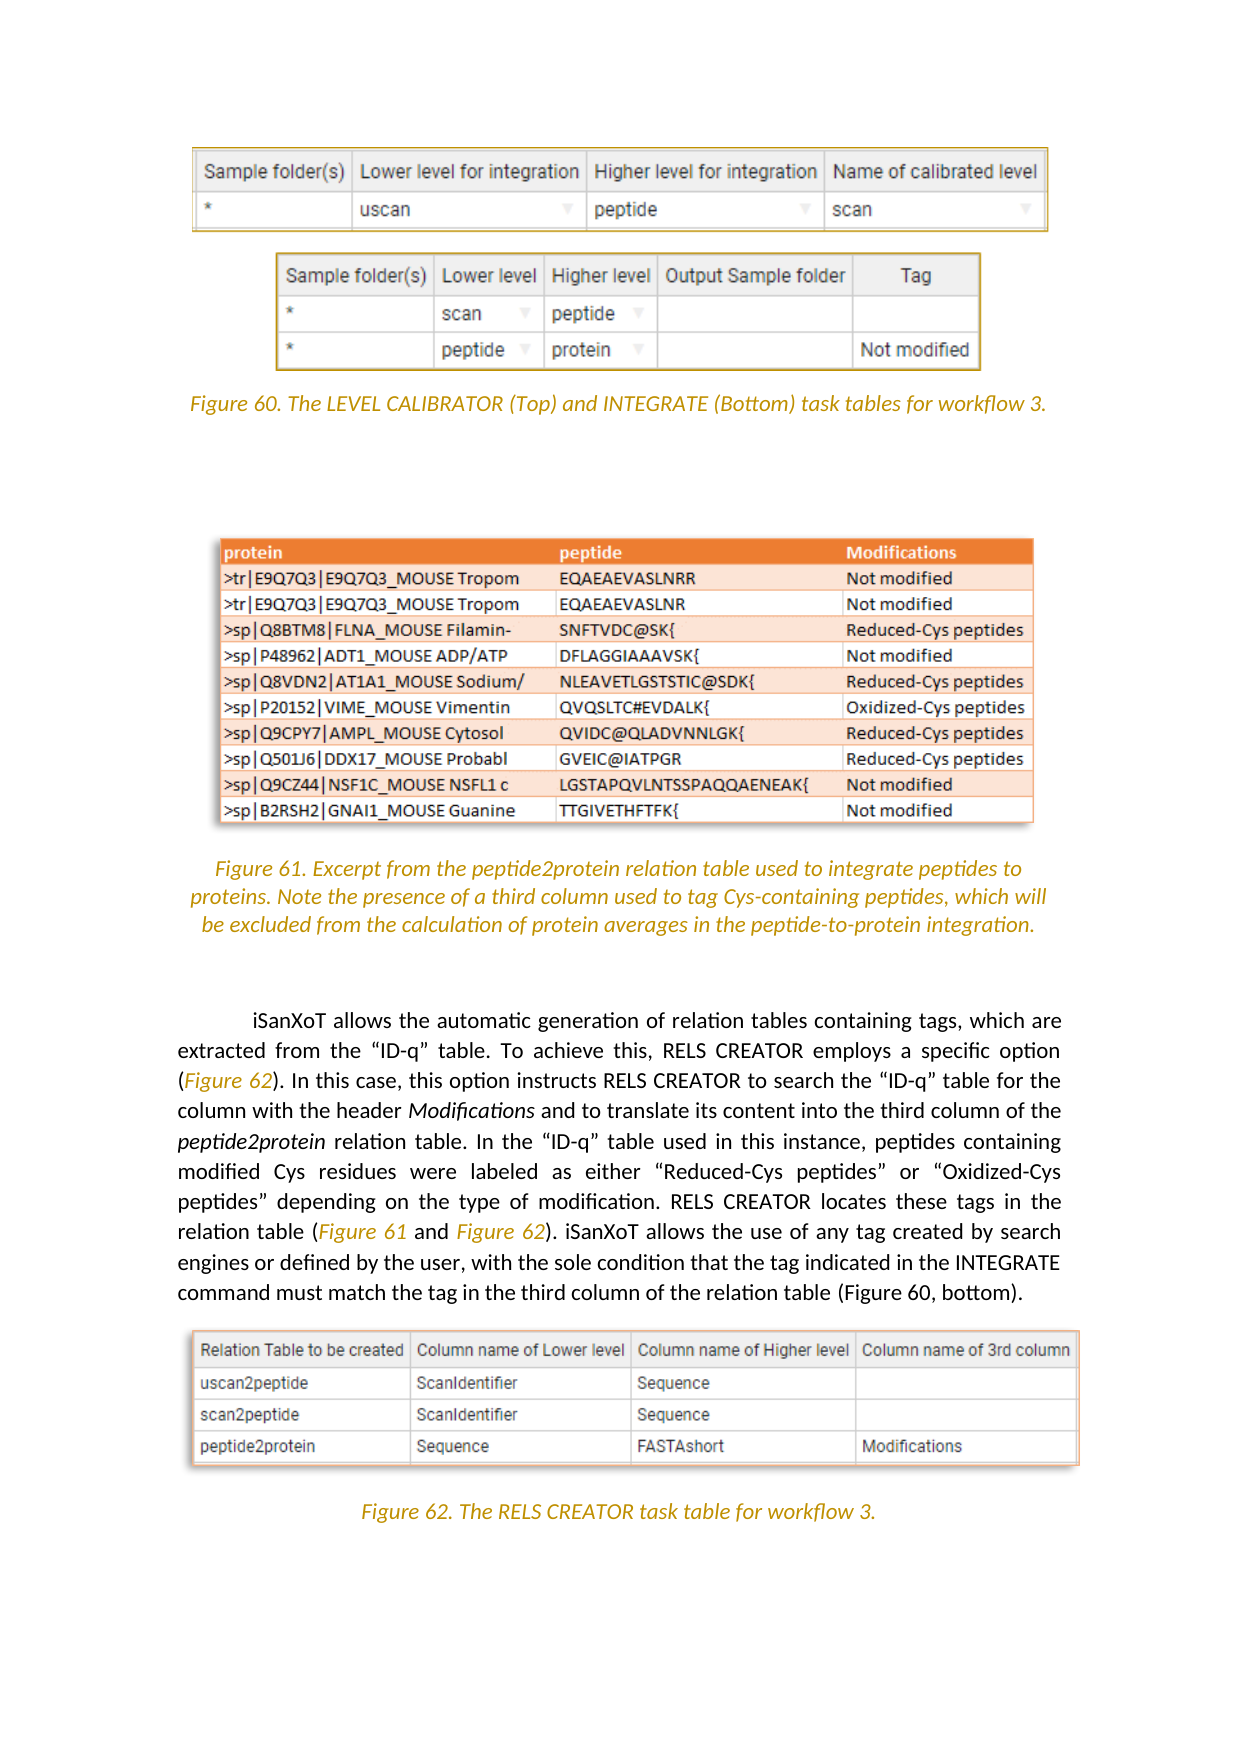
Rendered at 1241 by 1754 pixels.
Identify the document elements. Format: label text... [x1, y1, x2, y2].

picture [220, 538, 1034, 823]
picture [192, 147, 1049, 371]
picture [192, 1330, 1080, 1466]
text Figure 60. The LEVEL CALIBRATOR (Top) and INTEGRATE (Bottom) task tables for workflow 3. [177, 389, 1063, 418]
text iSanXoT allows the automatic generation of relation tables containing tags, which are extracted from the “ID-q” table. To achieve this, RELS CREATOR employs a specific option (Figure 62). In this case, this option instructs RELS CREATOR to search the “ID-q” table for the column with the header Modifications and to translate its content into the third column of the peptide2protein relation table. In the “ID-q” table used in this instance, peptides containing modified Cys residues were labeled as either “Reduced-Cys peptides” or “Oxidized-Cys peptides” depending on the type of modification. RELS CREATOR locates these tags in the relation table (Figure 61 and Figure 62). iSanXoT allows the use of any tag created by search engines or defined by the user, with the sole condition that the tag indicated in the INTEGRATE command must match the tag in the third column of the relation table (Figure 60, bottom). [177, 1006, 1063, 1306]
text Figure 62. The RELS CREATOR task table for workflow 3. [177, 1497, 1063, 1525]
text Figure 61. Excerpt from the peptide2protein relation table used to integrate peptides to proteins. Note the presence of a third column used to tag Cys-containing peptides, which will be excluded from the calculation of protein averages in the peptide-to-protein integration. [177, 854, 1063, 938]
